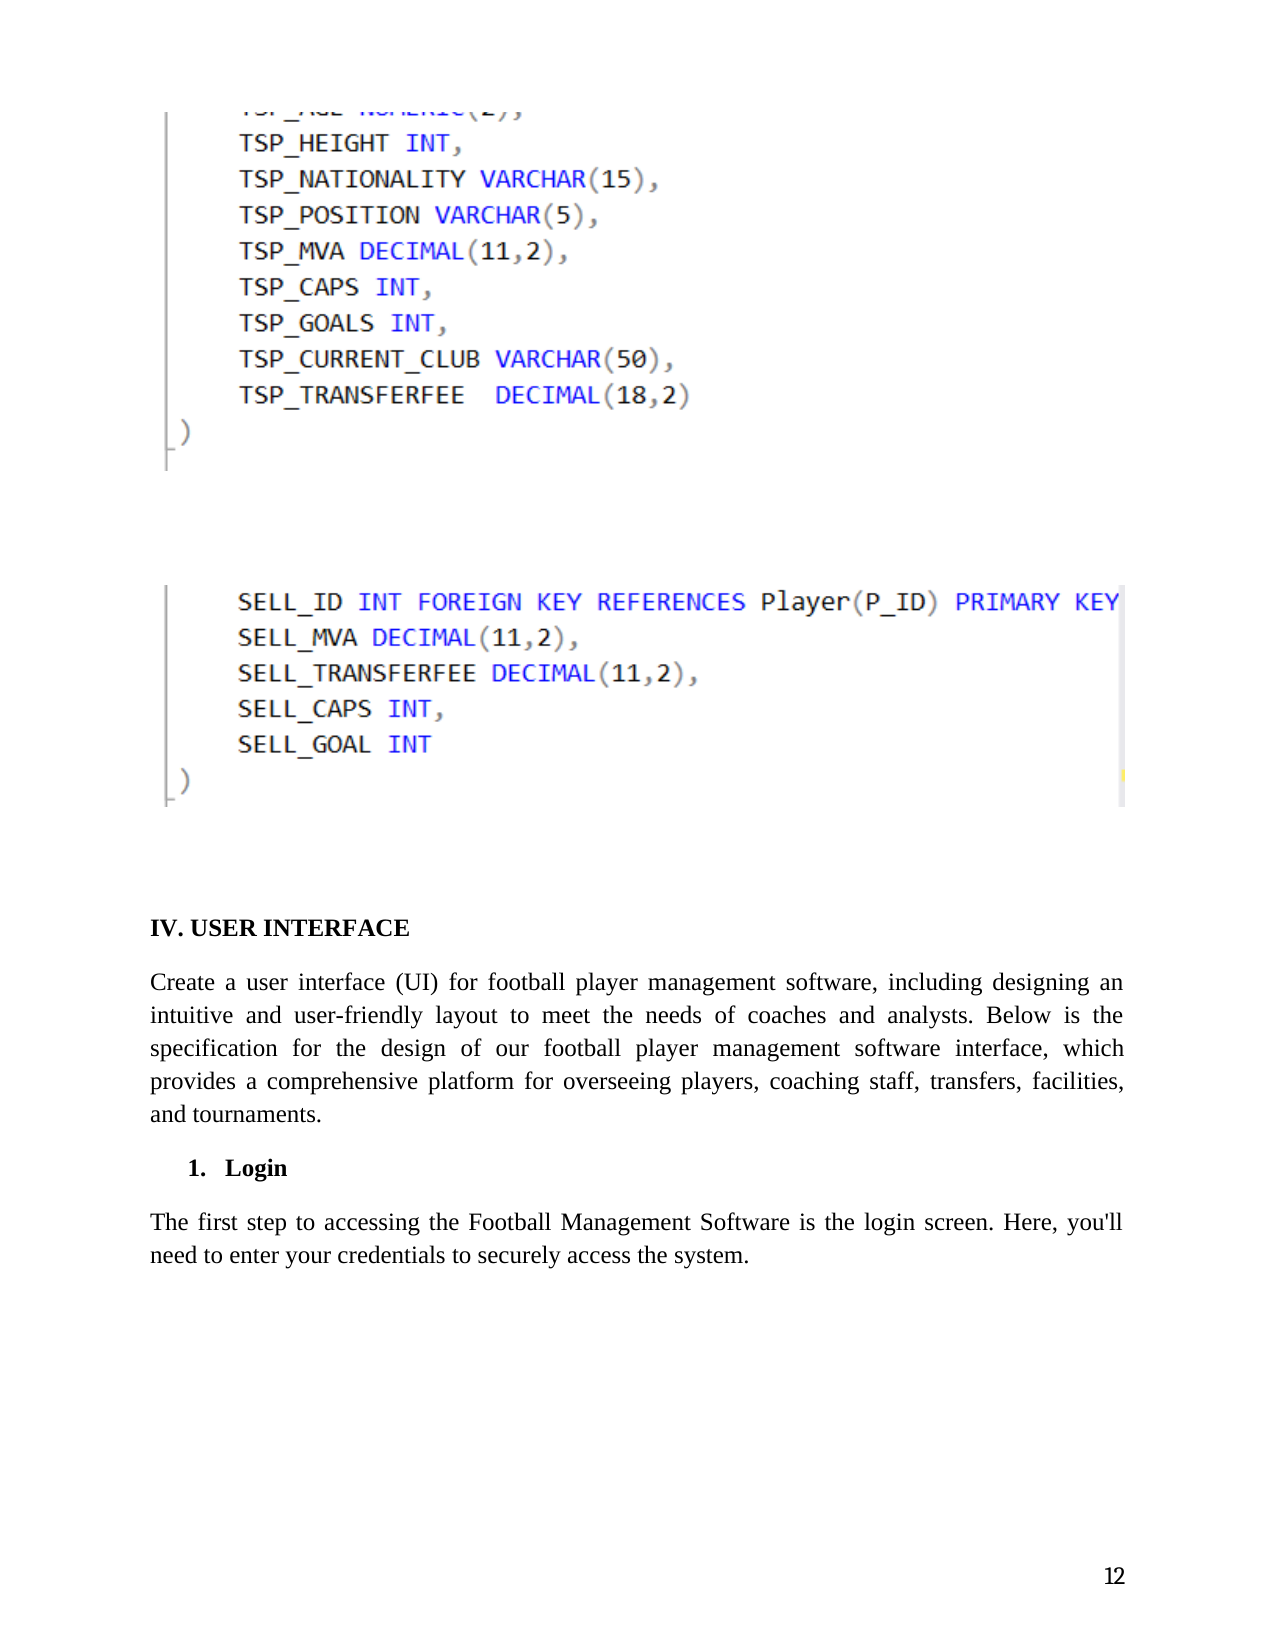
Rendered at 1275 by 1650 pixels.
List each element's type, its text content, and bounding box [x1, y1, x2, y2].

picture [150, 112, 968, 471]
text The first step to accessing the Football Management Software is the login screen. Here, you'll need to enter your credentials to securely access the system. [150, 1207, 1125, 1268]
list Login [187, 1153, 1125, 1182]
text IV. USER INTERFACE [150, 913, 1125, 942]
text Create a user interface (UI) for football player management software, including designing an intuitive and user-friendly layout to meet the needs of coaches and analysts. Below is the specification for the design of our football player management software interface, which provides a comprehensive platform for overseeing players, coaching staff, transfers, facilities, and tournaments. [150, 967, 1125, 1128]
picture [150, 585, 1125, 807]
